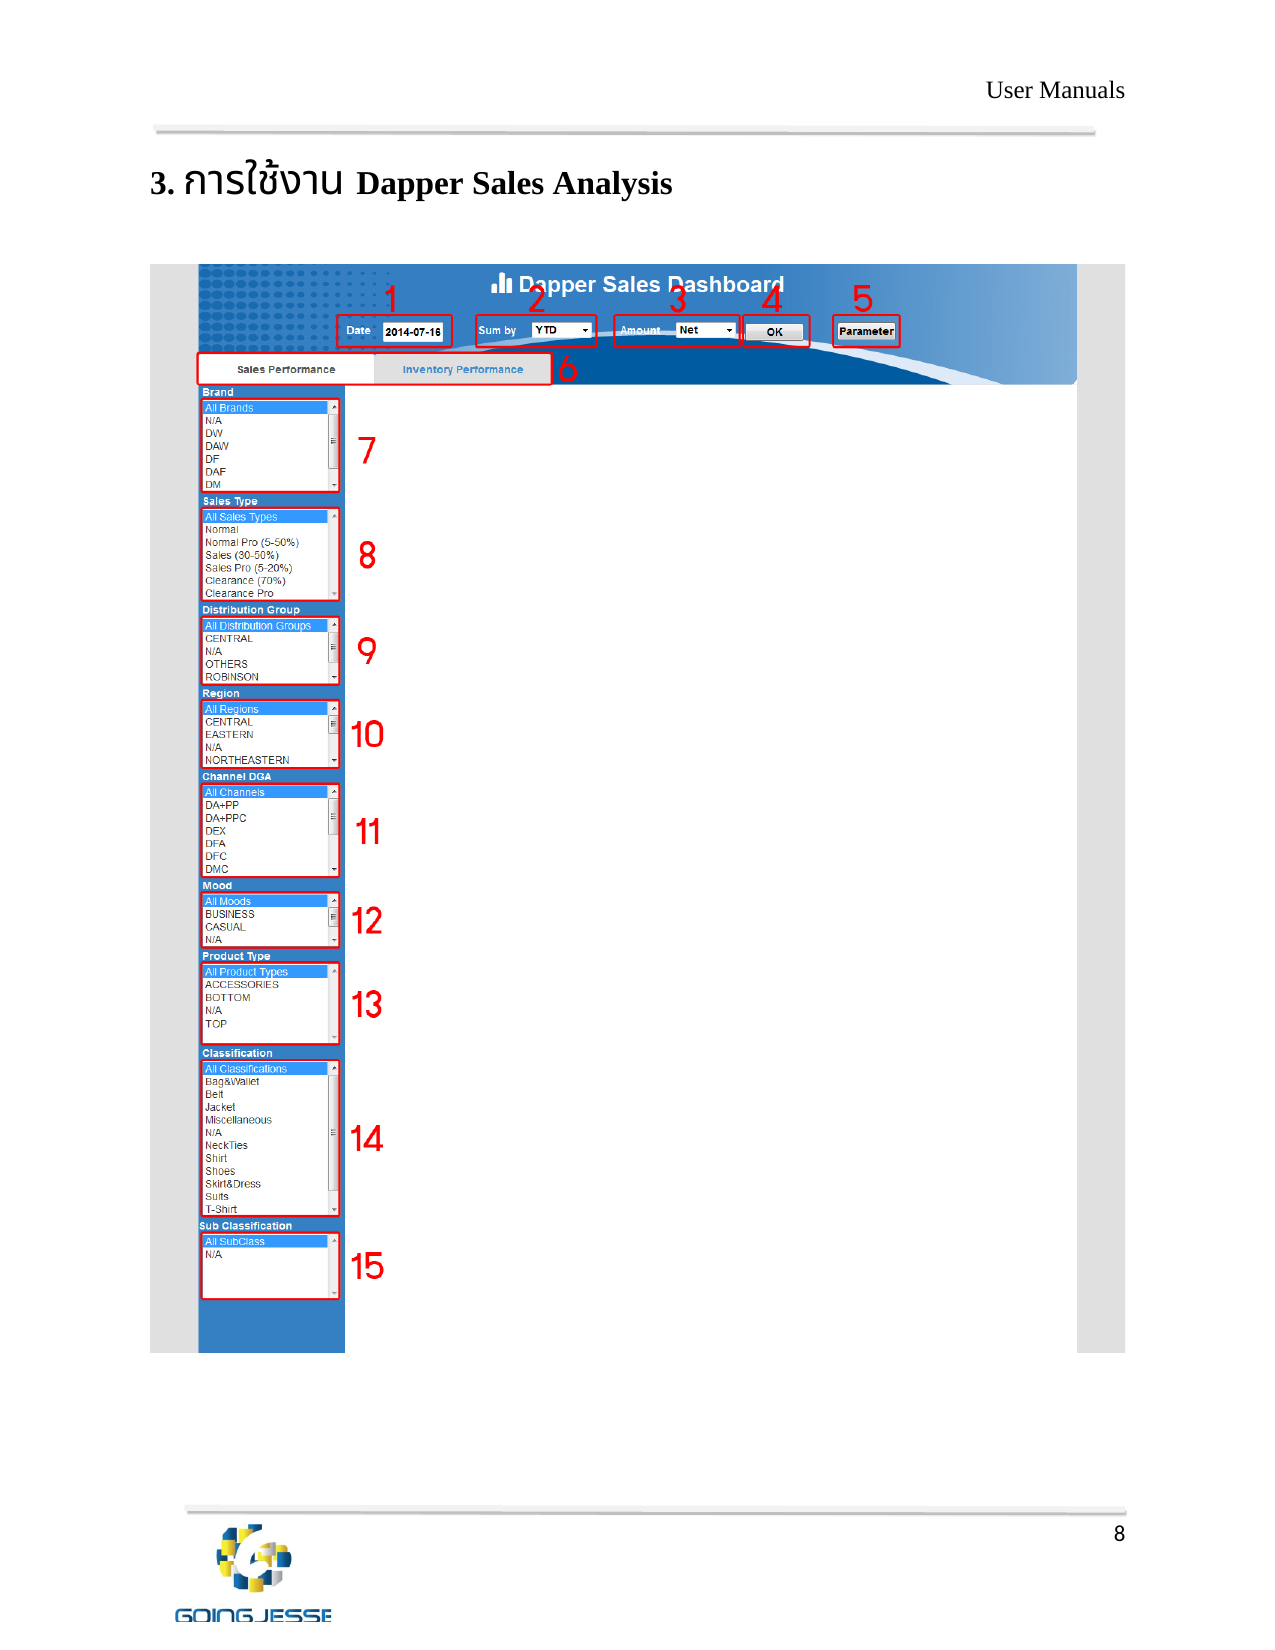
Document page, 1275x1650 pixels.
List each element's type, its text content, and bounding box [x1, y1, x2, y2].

subtitle 3. การใช้งาน Dapper Sales Analysis [150, 150, 1125, 213]
picture [150, 264, 1125, 1353]
